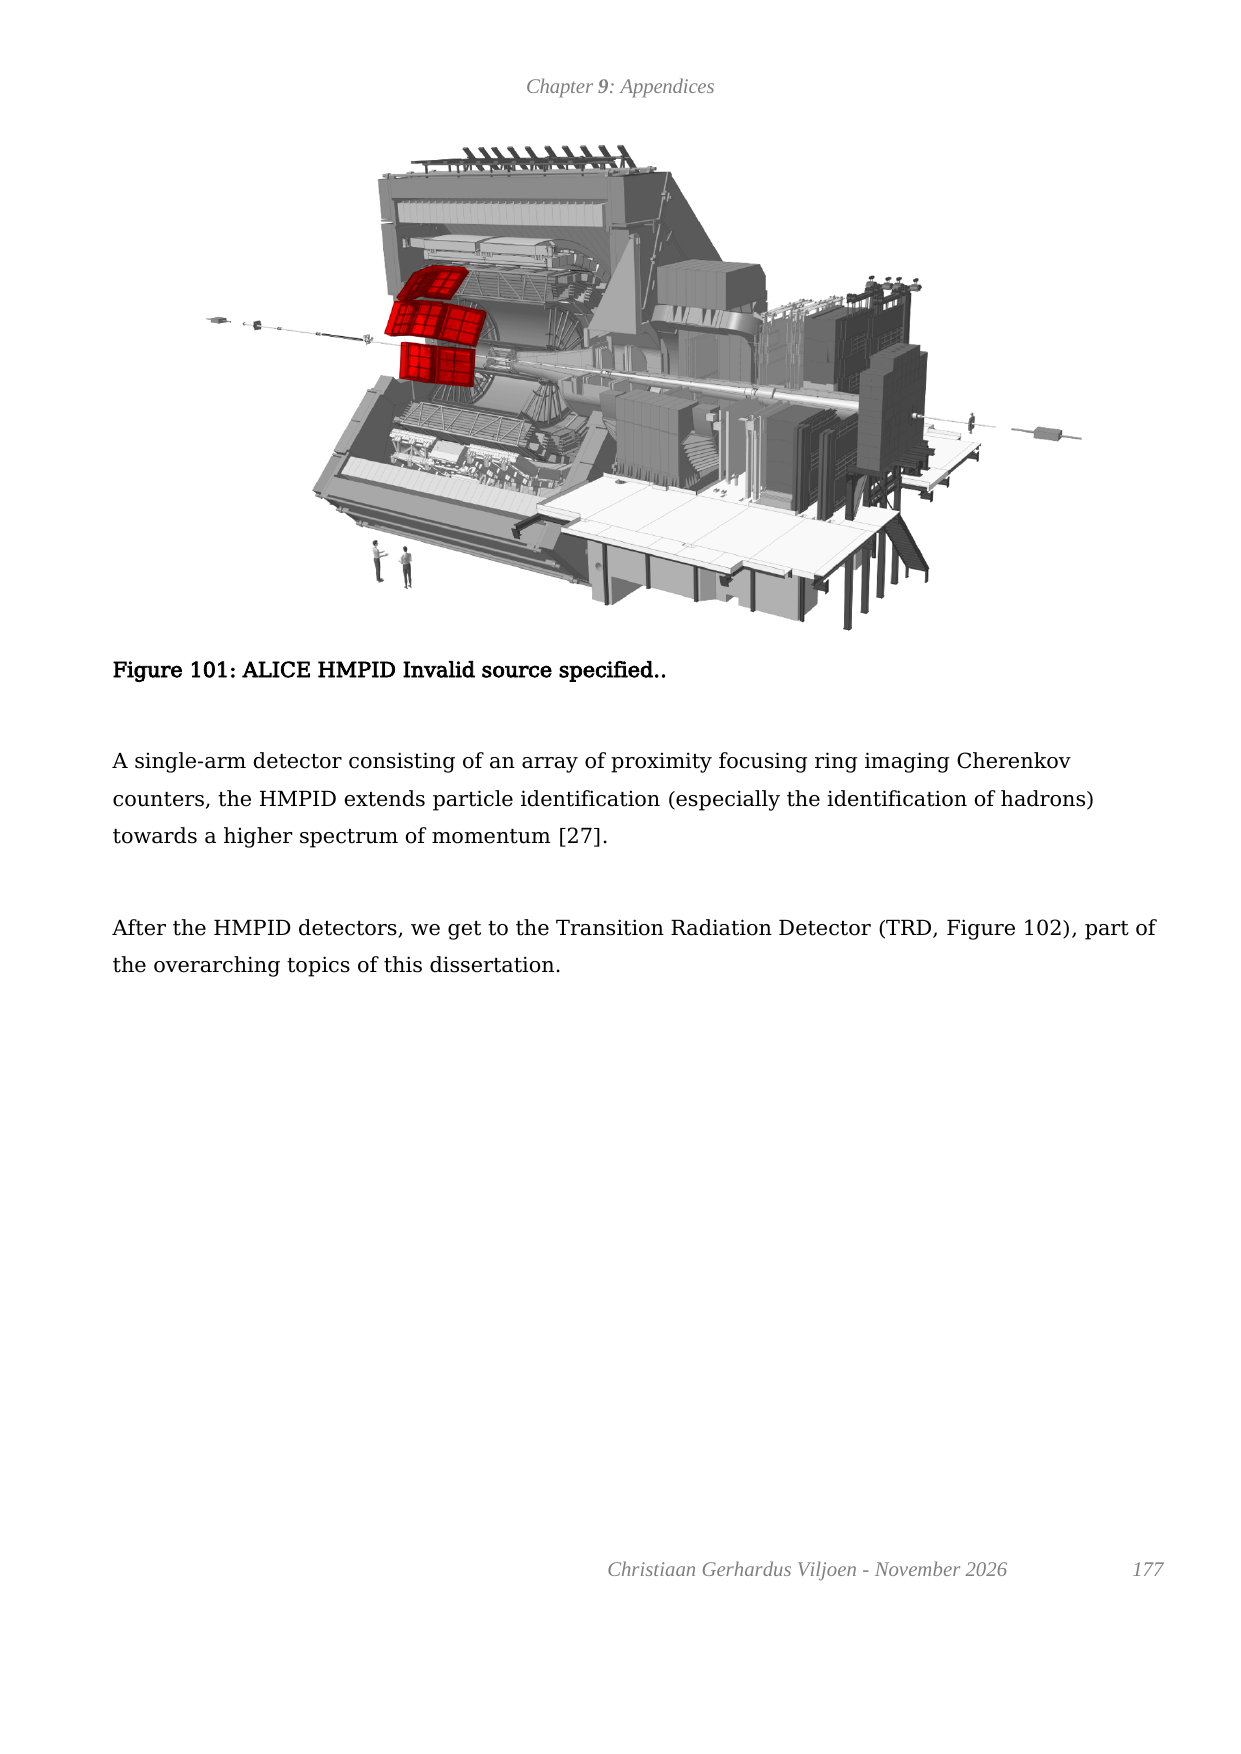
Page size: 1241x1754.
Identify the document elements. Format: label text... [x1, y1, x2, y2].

text A single-arm detector consisting of an array of proximity focusing ring imaging Cherenkov counters, the HMPID extends particle identification (especially the identification of hadrons) towards a higher spectrum of momentum . [112, 748, 1165, 848]
text After the HMPID detectors, we get to the Transition Radiation Detector (TRD, Figure 108), part of the overarching topics of this dissertation. [112, 915, 1165, 977]
picture [196, 135, 1082, 636]
text Figure 101: ALICE HMPID . [112, 656, 1165, 681]
